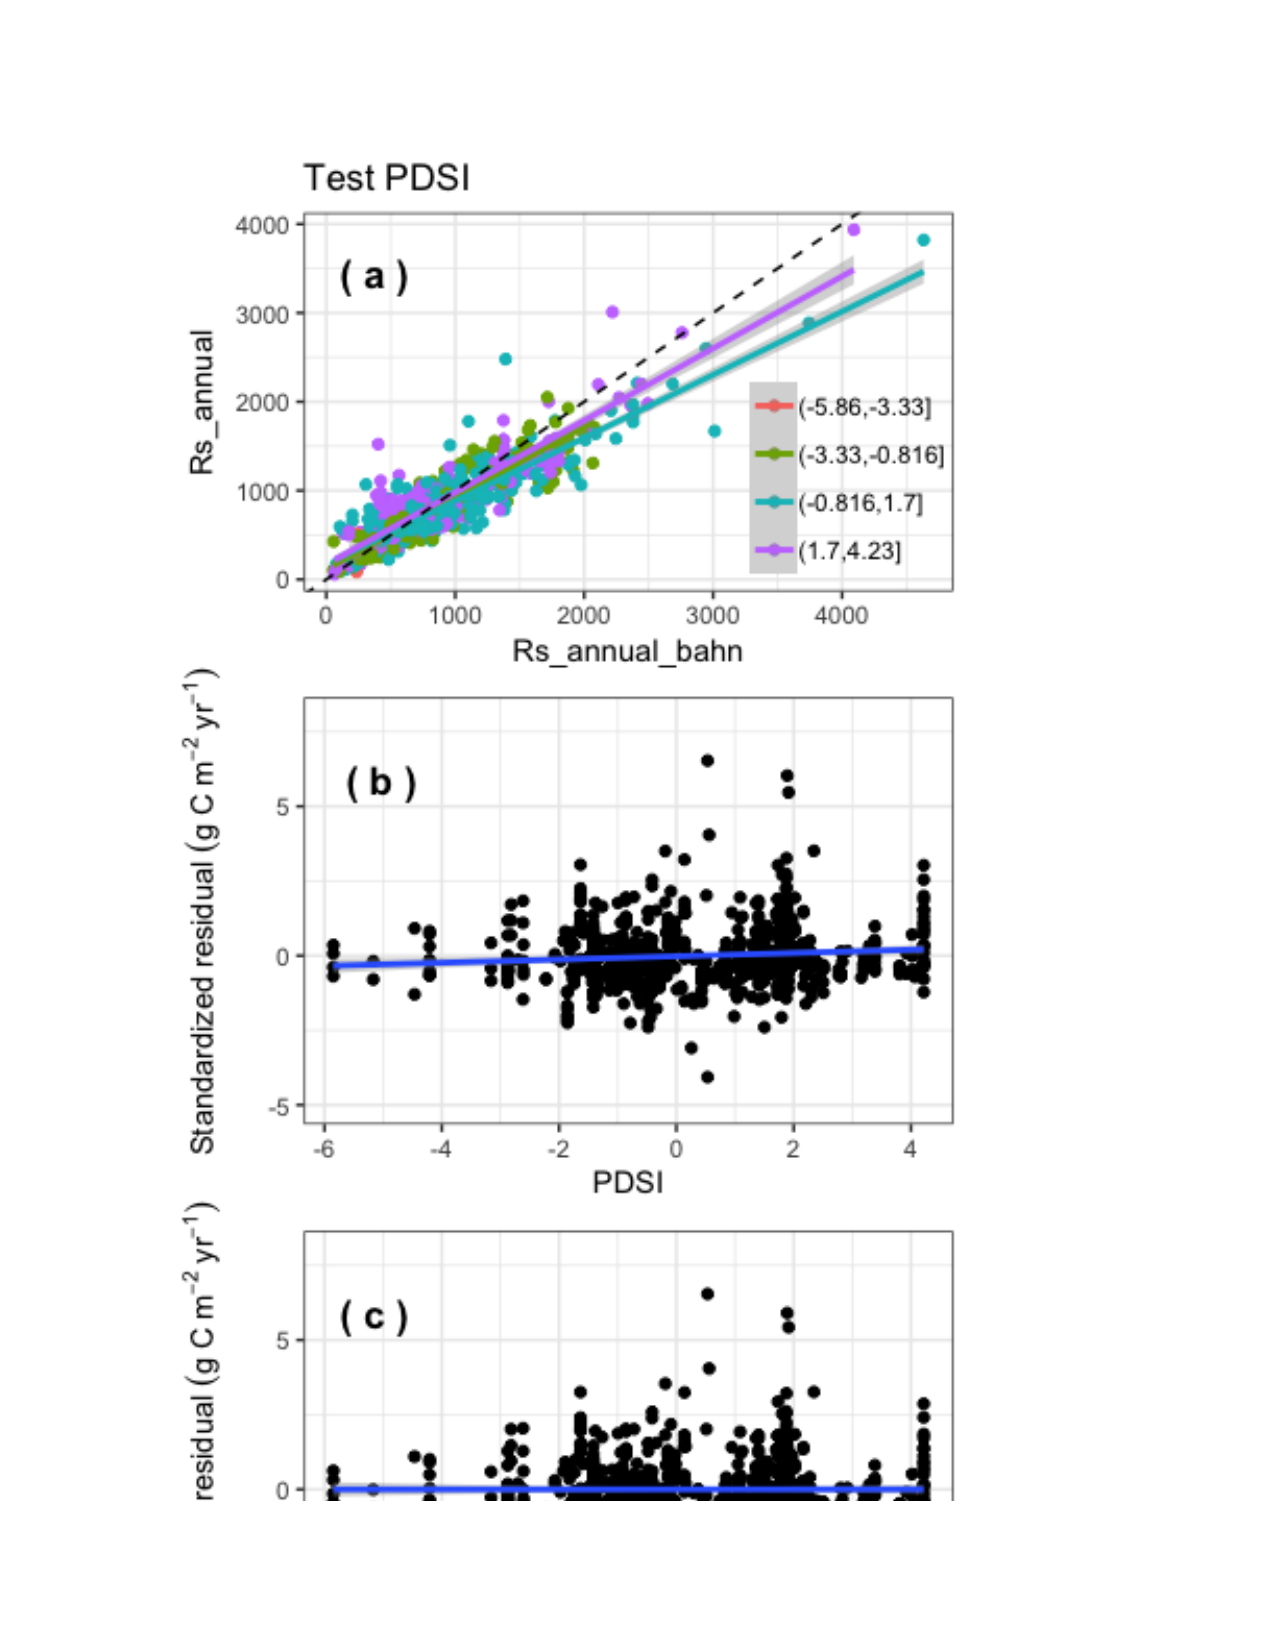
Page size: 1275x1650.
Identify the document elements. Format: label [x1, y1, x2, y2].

picture [168, 150, 969, 1501]
